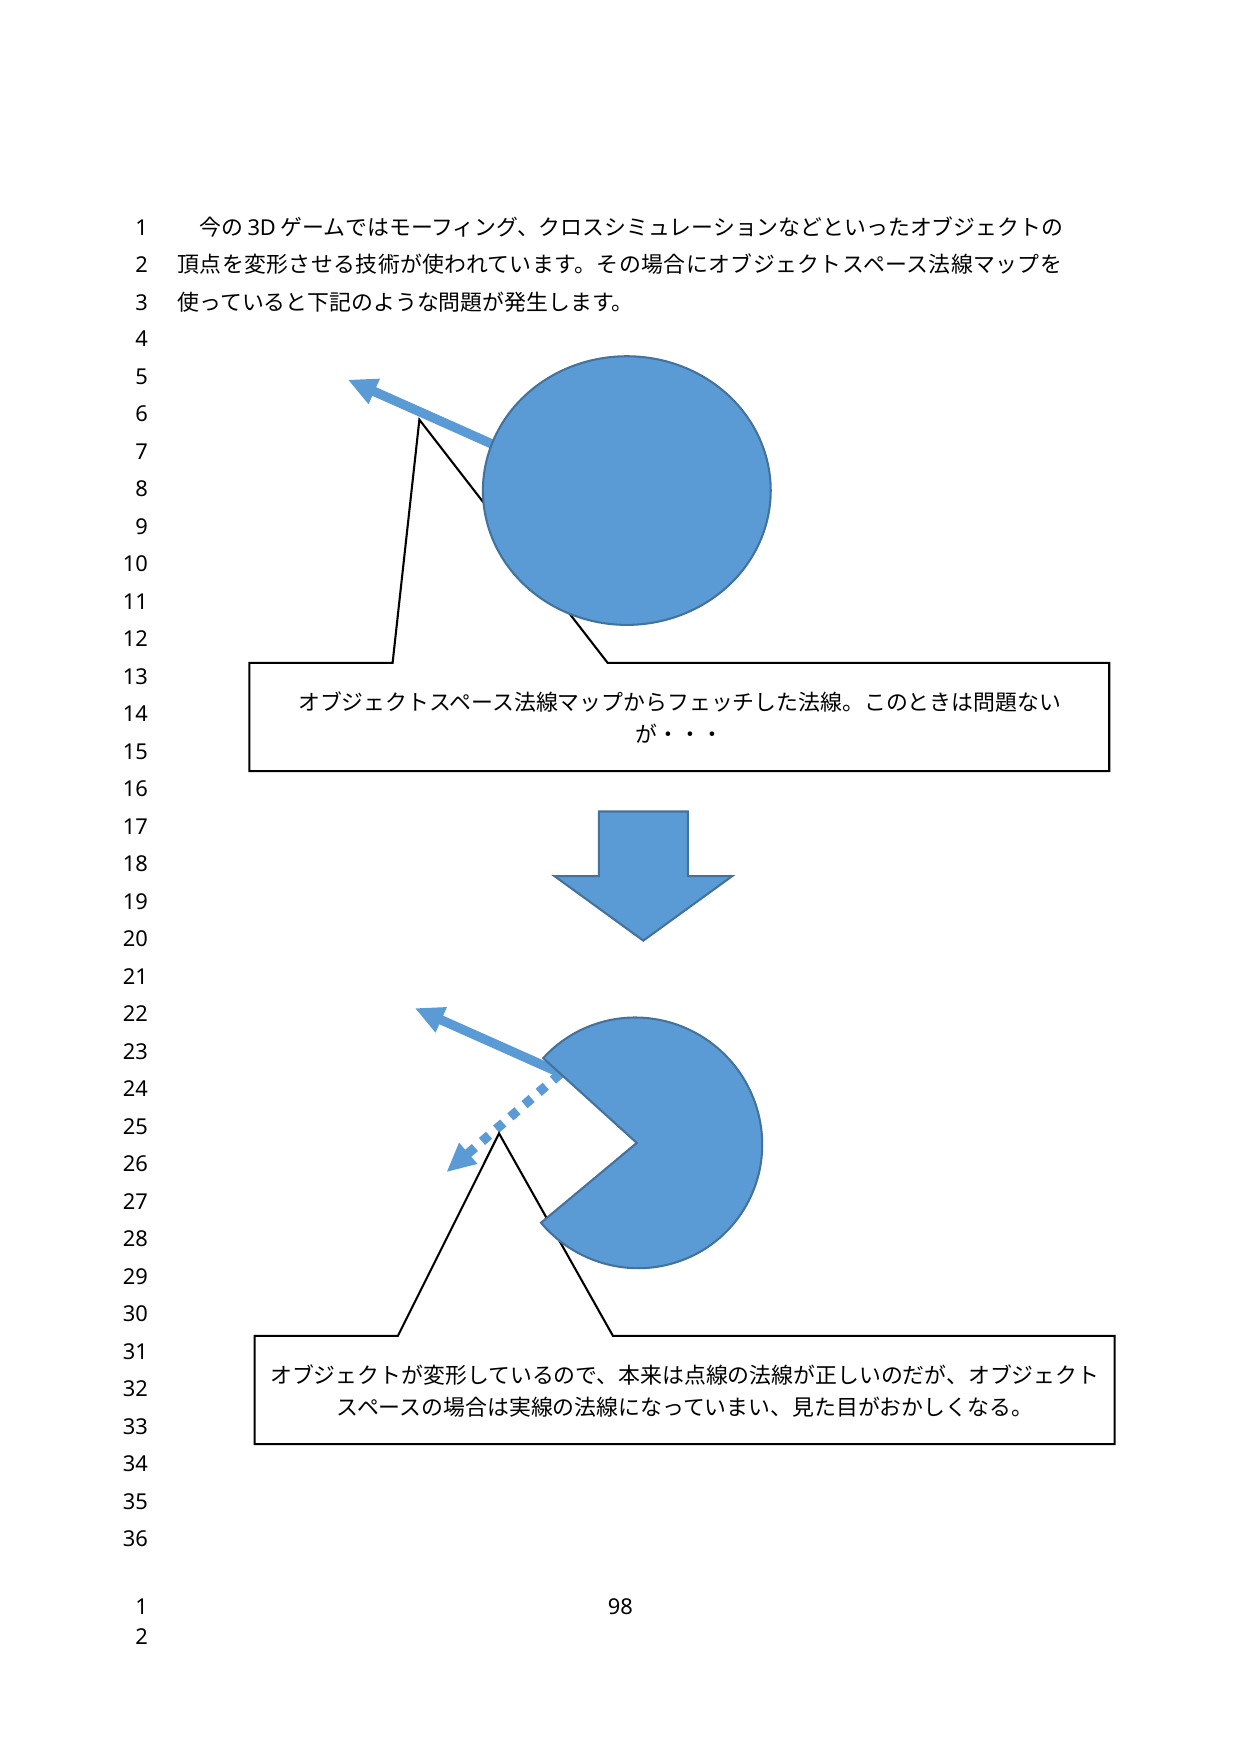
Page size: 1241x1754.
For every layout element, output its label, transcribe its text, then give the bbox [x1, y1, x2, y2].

text 今の3Dゲームではモーフィング、クロスシミュレーションなどといったオブジェクトの頂点を変形させる技術が使われています。その場合にオブジェクトスペース法線マップを使っていると下記のような問題が発生します。 [177, 207, 1063, 319]
